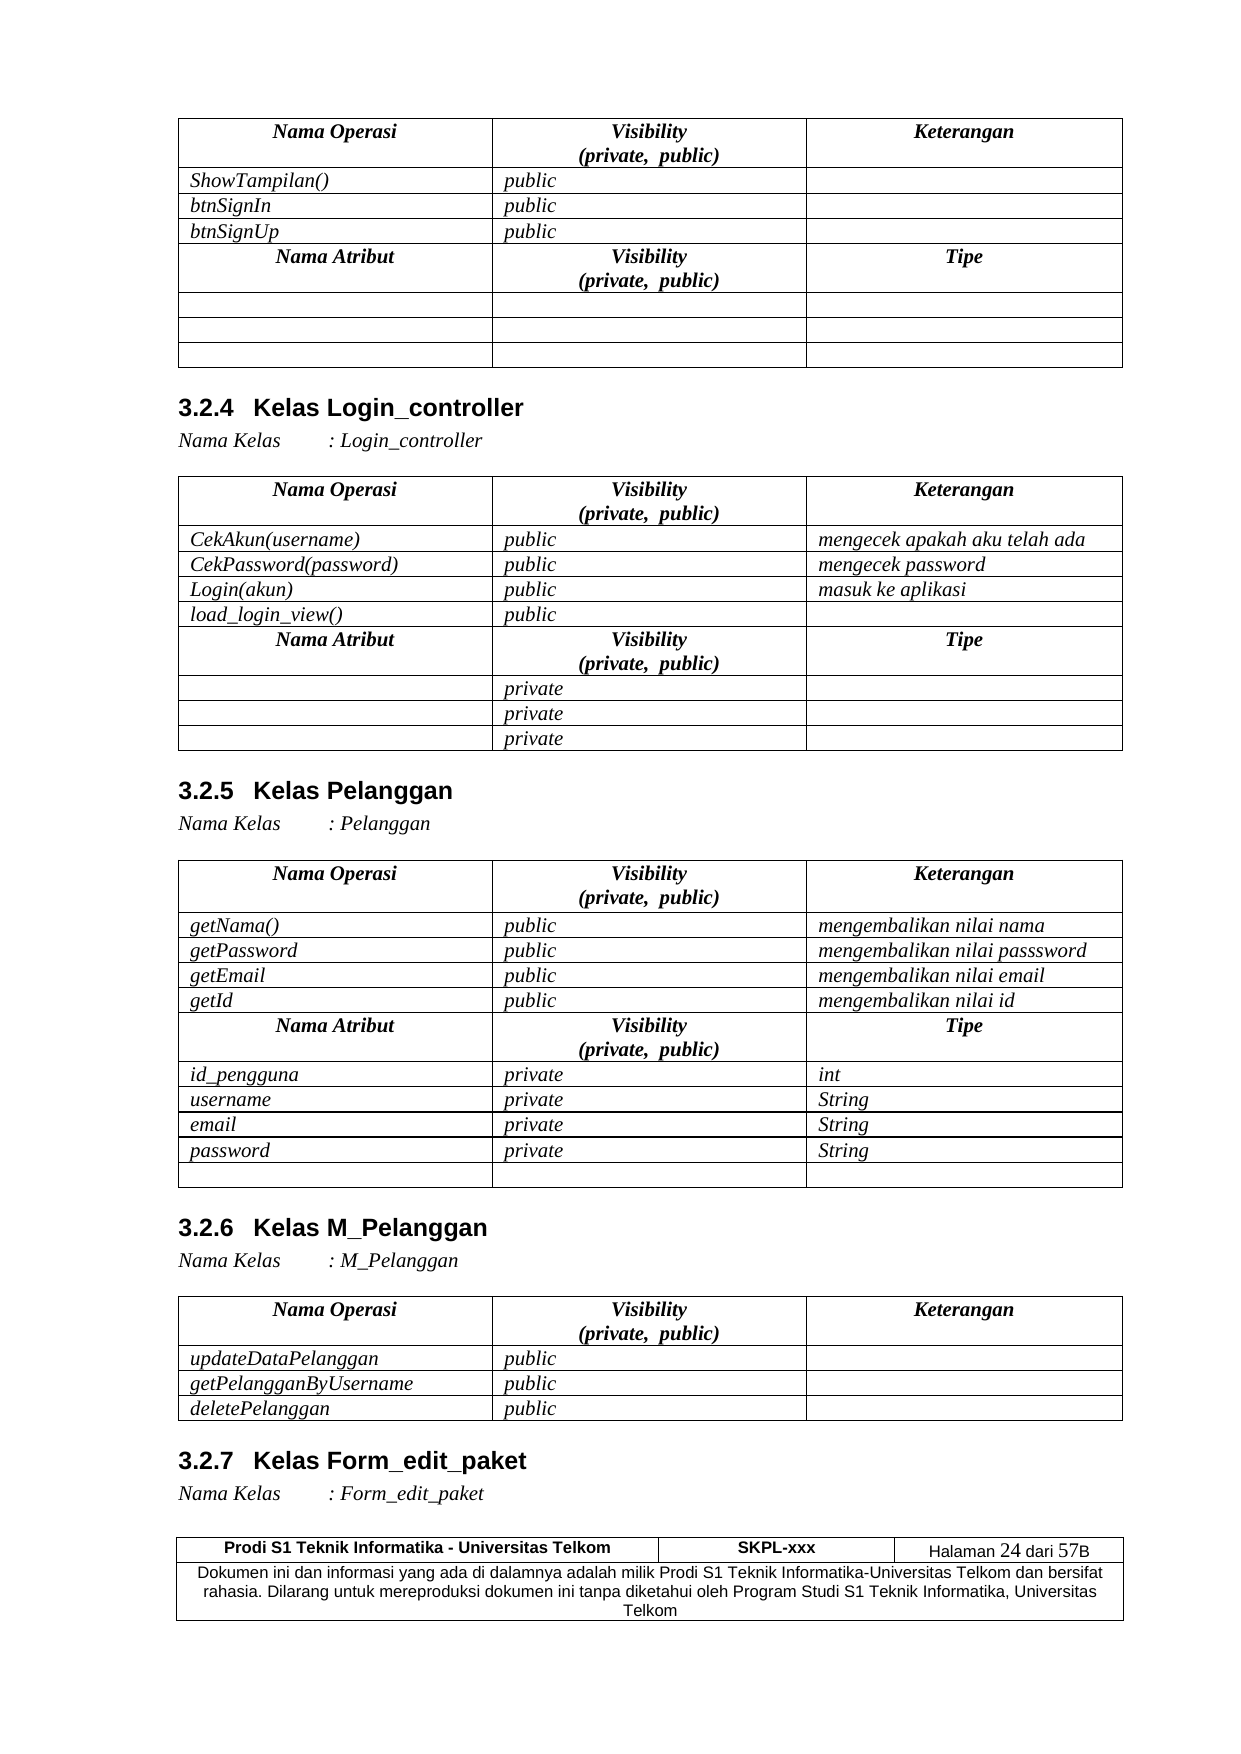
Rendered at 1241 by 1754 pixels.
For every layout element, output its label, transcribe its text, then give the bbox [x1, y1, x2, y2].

table_header Nama Operasi [179, 477, 492, 525]
table_header Keterangan [807, 1297, 1122, 1345]
table_cell [807, 602, 1122, 626]
table_cell [807, 219, 1122, 243]
table_cell public [493, 577, 806, 601]
table_cell password [179, 1138, 492, 1162]
table_cell public [493, 988, 806, 1012]
table_header Keterangan [807, 861, 1122, 912]
table_header Nama Operasi [179, 861, 492, 912]
table_cell load_login_view() [179, 602, 492, 626]
text Nama Kelas : M_Pelanggan [178, 1248, 1122, 1272]
table_cell [493, 318, 806, 342]
table_cell public [493, 219, 806, 243]
table_cell getEmail [179, 963, 492, 987]
table_cell [807, 293, 1122, 317]
table_header Nama Operasi [179, 1297, 492, 1345]
subtitle Kelas Form_edit_paket [178, 1446, 1122, 1475]
table_cell masuk ke aplikasi [807, 577, 1122, 601]
table_cell Visibility (private, public) [493, 627, 806, 675]
table_cell public [493, 526, 806, 551]
table_cell [807, 194, 1122, 217]
table_cell CekAkun(username) [179, 526, 492, 551]
table_cell private [493, 1062, 806, 1086]
table_cell Nama Atribut [179, 1013, 492, 1061]
table_cell public [493, 963, 806, 987]
table_cell CekPassword(password) [179, 552, 492, 576]
table_cell public [493, 1371, 806, 1395]
table_cell public [493, 168, 806, 192]
text Nama Kelas : Login_controller [178, 428, 1122, 452]
table_cell [807, 1371, 1122, 1395]
table_cell btnSignIn [179, 194, 492, 217]
table_cell ShowTampilan() [179, 168, 492, 192]
table_cell private [493, 726, 806, 750]
table_cell public [493, 913, 806, 937]
table_cell Tipe [807, 627, 1122, 675]
subtitle Kelas Pelanggan [178, 776, 1122, 805]
table_cell [179, 318, 492, 342]
table_cell [807, 701, 1122, 725]
table_cell public [493, 194, 806, 217]
table_cell getPelangganByUsername [179, 1371, 492, 1395]
table_cell [807, 318, 1122, 342]
table_cell btnSignUp [179, 219, 492, 243]
table_cell mengecek password [807, 552, 1122, 576]
table_cell [807, 1396, 1122, 1420]
table_cell [493, 1163, 806, 1187]
table_cell public [493, 552, 806, 576]
table_cell getPassword [179, 938, 492, 962]
table_cell Tipe [807, 244, 1122, 292]
table_cell String [807, 1113, 1122, 1136]
table_cell [807, 726, 1122, 750]
table_header Visibility (private, public) [493, 119, 806, 167]
text Nama Kelas : Pelanggan [178, 811, 1122, 835]
table_cell public [493, 1346, 806, 1370]
table_cell private [493, 1087, 806, 1111]
table_cell [493, 343, 806, 367]
table_cell [179, 726, 492, 750]
table_cell Visibility (private, public) [493, 1013, 806, 1061]
table_cell Tipe [807, 1013, 1122, 1061]
table_cell id_pengguna [179, 1062, 492, 1086]
table_header Nama Operasi [179, 119, 492, 167]
table_cell mengembalikan nilai email [807, 963, 1122, 987]
table_cell String [807, 1087, 1122, 1111]
table_cell public [493, 602, 806, 626]
table_cell private [493, 1113, 806, 1136]
table_cell [807, 1163, 1122, 1187]
table_cell Nama Atribut [179, 244, 492, 292]
table_cell Visibility (private, public) [493, 244, 806, 292]
table_cell Nama Atribut [179, 627, 492, 675]
table_header Visibility (private, public) [493, 861, 806, 912]
table_cell getNama() [179, 913, 492, 937]
table_header Visibility (private, public) [493, 477, 806, 525]
table_cell [179, 293, 492, 317]
table_cell [807, 1346, 1122, 1370]
table_cell mengembalikan nilai passsword [807, 938, 1122, 962]
table_cell mengembalikan nilai id [807, 988, 1122, 1012]
table_cell mengembalikan nilai nama [807, 913, 1122, 937]
table_cell Login(akun) [179, 577, 492, 601]
table_cell mengecek apakah aku telah ada [807, 526, 1122, 551]
subtitle Kelas Login_controller [178, 393, 1122, 422]
table_cell [179, 676, 492, 700]
table_cell private [493, 676, 806, 700]
table_header Keterangan [807, 119, 1122, 167]
table_cell username [179, 1087, 492, 1111]
table_cell public [493, 938, 806, 962]
table_cell [493, 293, 806, 317]
table_cell private [493, 701, 806, 725]
table_cell getId [179, 988, 492, 1012]
table_cell private [493, 1138, 806, 1162]
table_header Keterangan [807, 477, 1122, 525]
table_cell public [493, 1396, 806, 1420]
table_cell [807, 343, 1122, 367]
table_cell deletePelanggan [179, 1396, 492, 1420]
table_cell email [179, 1113, 492, 1136]
subtitle Kelas M_Pelanggan [178, 1213, 1122, 1241]
text Nama Kelas : Form_edit_paket [178, 1481, 1122, 1505]
table_cell [179, 1163, 492, 1187]
table_cell updateDataPelanggan [179, 1346, 492, 1370]
table_cell int [807, 1062, 1122, 1086]
table_cell [179, 701, 492, 725]
table_cell String [807, 1138, 1122, 1162]
table_header Visibility (private, public) [493, 1297, 806, 1345]
table_cell [179, 343, 492, 367]
table_cell [807, 676, 1122, 700]
table_cell [807, 168, 1122, 192]
